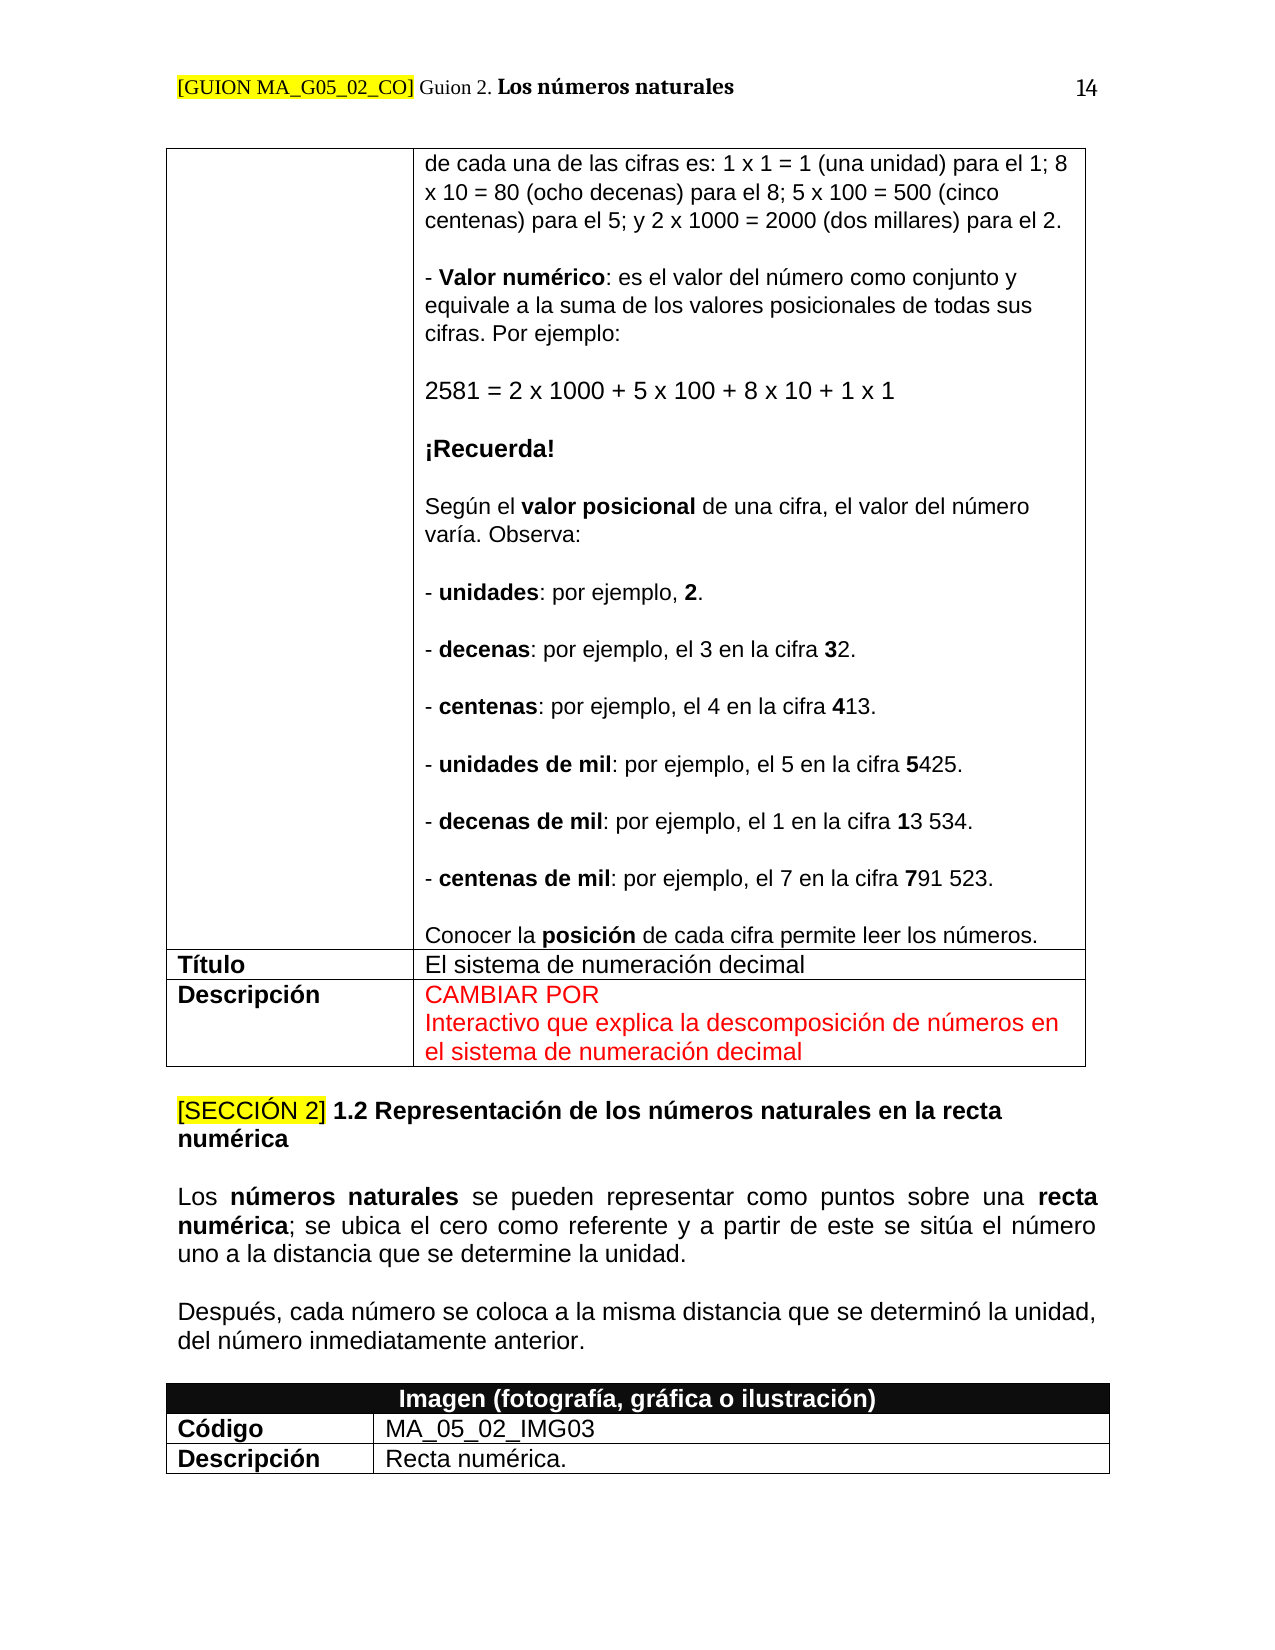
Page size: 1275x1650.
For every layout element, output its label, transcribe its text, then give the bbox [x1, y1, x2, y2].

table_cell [167, 149, 413, 949]
table_cell CAMBIAR POR Interactivo que explica la descomposición de números en el sistema de numeración decimal [414, 980, 1085, 1066]
table_cell Título [167, 950, 413, 979]
table_cell Descripción [167, 980, 413, 1066]
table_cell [414, 149, 1085, 949]
table_cell Descripción [167, 1444, 373, 1473]
table_cell El sistema de numeración decimal [414, 950, 1085, 979]
table_cell MA_05_02_IMG03 [374, 1414, 1109, 1443]
table_cell Código [167, 1414, 373, 1443]
text [SECCIÓN 2] 1.2 Representación de los números naturales en la recta numérica [177, 1096, 1098, 1153]
table_header Imagen (fotografía, gráfica o ilustración) [167, 1384, 1109, 1413]
table_cell Recta numérica. [374, 1444, 1109, 1473]
text Los números naturales se pueden representar como puntos sobre una recta numérica; se ubica el cero como referente y a partir de este se sitúa el número uno a la distancia que se determine la unidad. [177, 1182, 1098, 1268]
text Después, cada número se coloca a la misma distancia que se determinó la unidad, del número inmediatamente anterior. [177, 1297, 1098, 1354]
